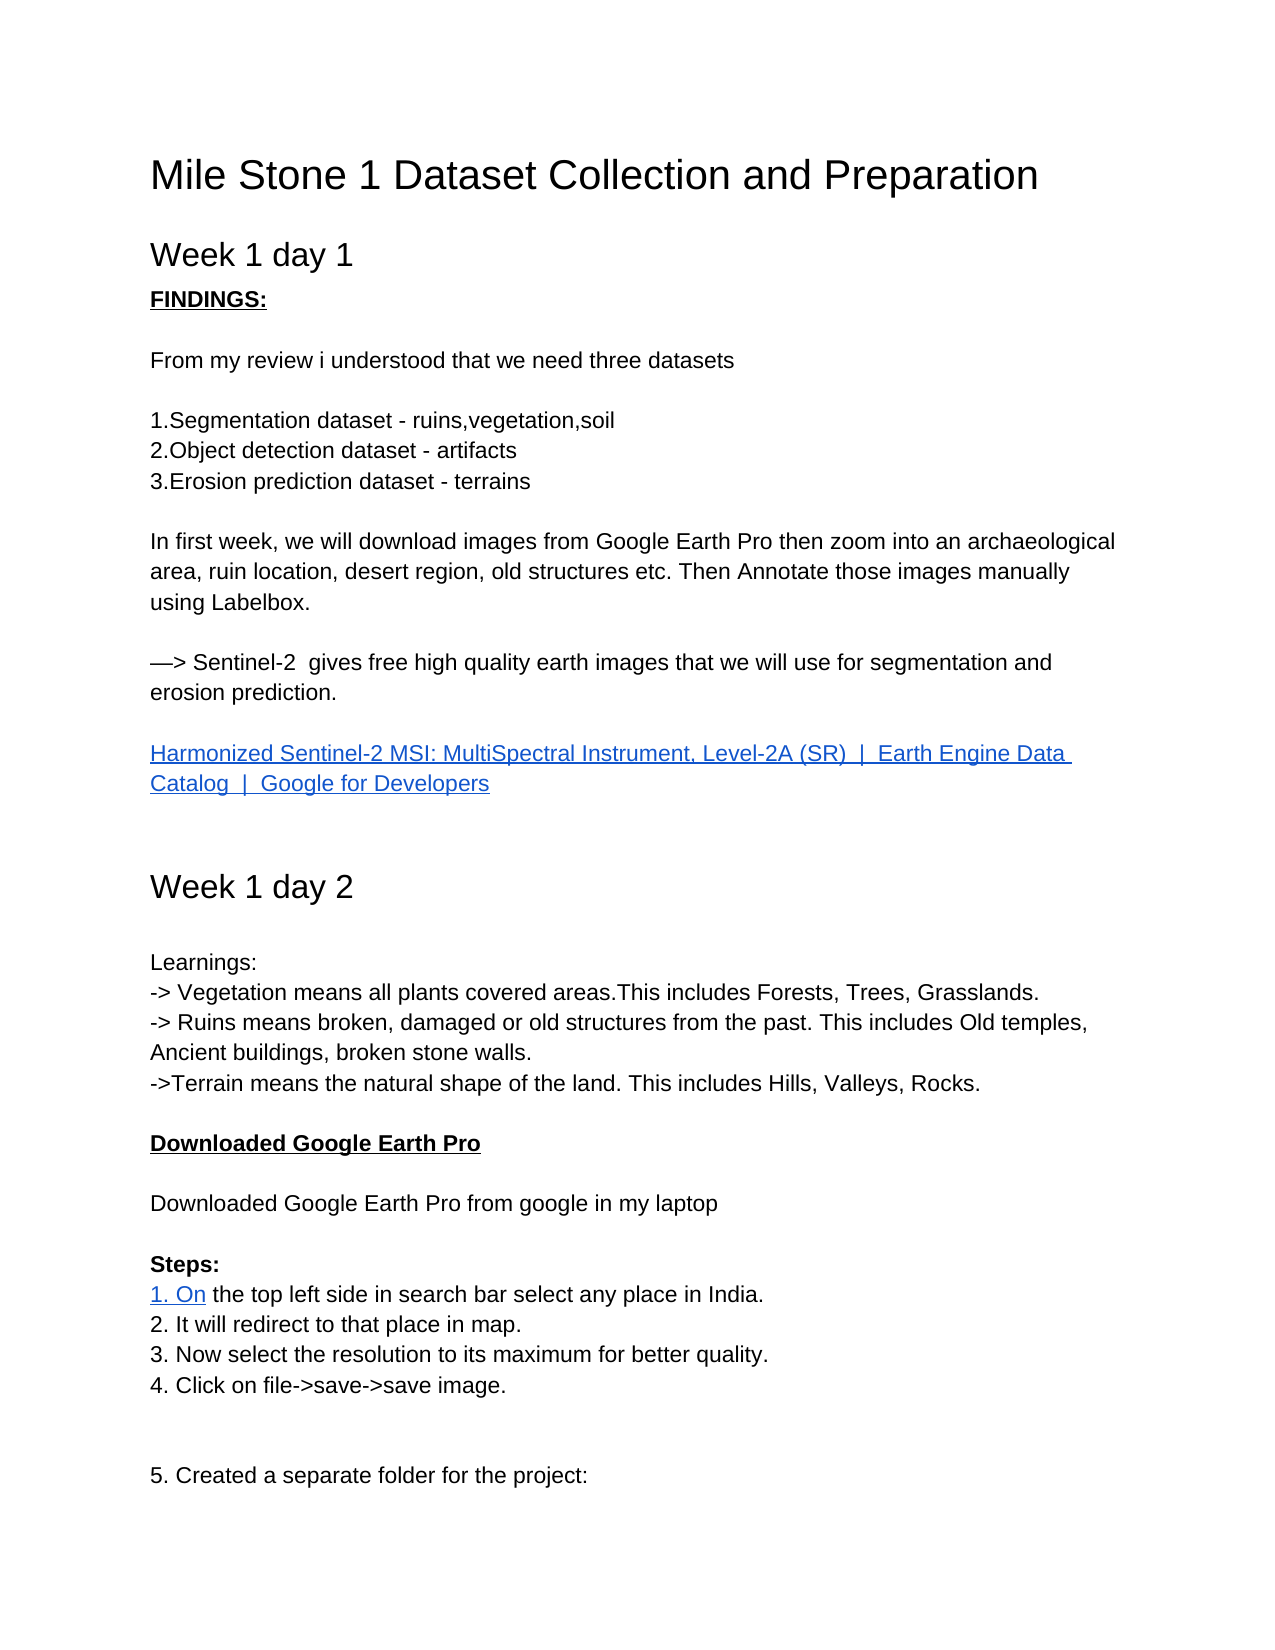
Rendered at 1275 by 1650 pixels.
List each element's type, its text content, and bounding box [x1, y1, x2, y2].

text 2. It will redirect to that place in map. [150, 1311, 1125, 1338]
subtitle Week 1 day 2 [150, 868, 1125, 906]
text 3. Now select the resolution to its maximum for better quality. [150, 1341, 1125, 1368]
text 1. On the top left side in search bar select any place in India. [150, 1281, 1125, 1307]
text 3.Erosion prediction dataset - terrains [150, 468, 1125, 494]
subtitle Mile Stone 1 Dataset Collection and Preparation [150, 150, 1125, 198]
text In first week, we will download images from Google Earth Pro then zoom into an archaeological area, ruin location, desert region, old structures etc. Then Annotate those images manually using Labelbox. [150, 528, 1125, 615]
text ->Terrain means the natural shape of the land. This includes Hills, Valleys, Rocks. [150, 1069, 1125, 1096]
text —> Sentinel-2 gives free high quality earth images that we will use for segmentation and erosion prediction. [150, 649, 1125, 705]
text Harmonized Sentinel-2 MSI: MultiSpectral Instrument, Level-2A (SR) | Earth Engine Data Catalog | Google for Developers [150, 739, 1125, 796]
text From my review i understood that we need three datasets [150, 347, 1125, 373]
text 2.Object detection dataset - artifacts [150, 437, 1125, 464]
text Downloaded Google Earth Pro [150, 1130, 1125, 1156]
text -> Ruins means broken, damaged or old structures from the past. This includes Old temples, Ancient buildings, broken stone walls. [150, 1009, 1125, 1066]
text 5. Created a separate folder for the project: [150, 1462, 1125, 1489]
text Steps: [150, 1251, 1125, 1277]
text FINDINGS: [150, 286, 1125, 313]
text 4. Click on file->save->save image. [150, 1372, 1125, 1398]
text -> Vegetation means all plants covered areas.This includes Forests, Trees, Grasslands. [150, 979, 1125, 1005]
text 1.Segmentation dataset - ruins,vegetation,soil [150, 407, 1125, 433]
text Downloaded Google Earth Pro from google in my laptop [150, 1190, 1125, 1217]
subtitle Week 1 day 1 [150, 235, 1125, 274]
text Learnings: [150, 949, 1125, 975]
